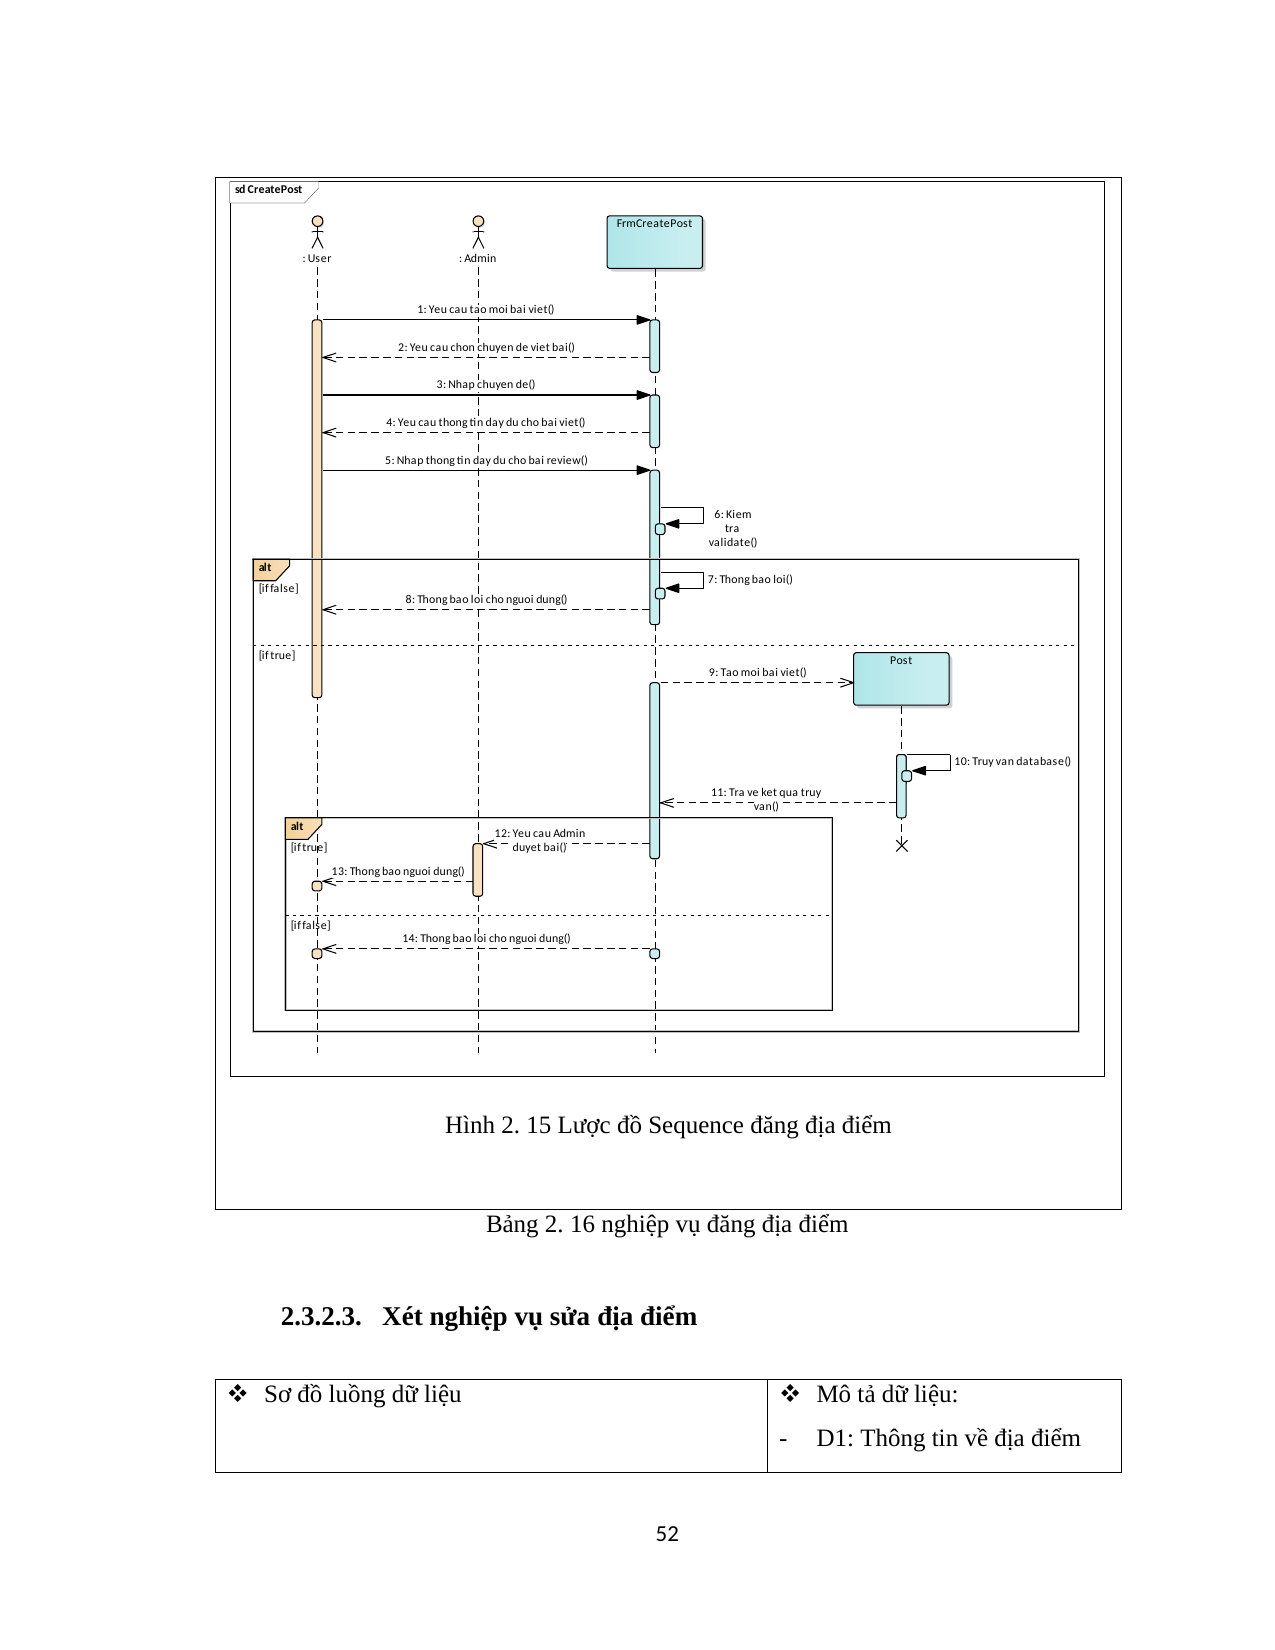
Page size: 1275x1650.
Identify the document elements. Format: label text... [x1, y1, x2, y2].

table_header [216, 178, 1121, 1208]
text 2.3.2.3. Xét nghiệp vụ sửa địa điểm [281, 1299, 1157, 1331]
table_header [768, 1380, 1121, 1472]
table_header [216, 1380, 767, 1472]
